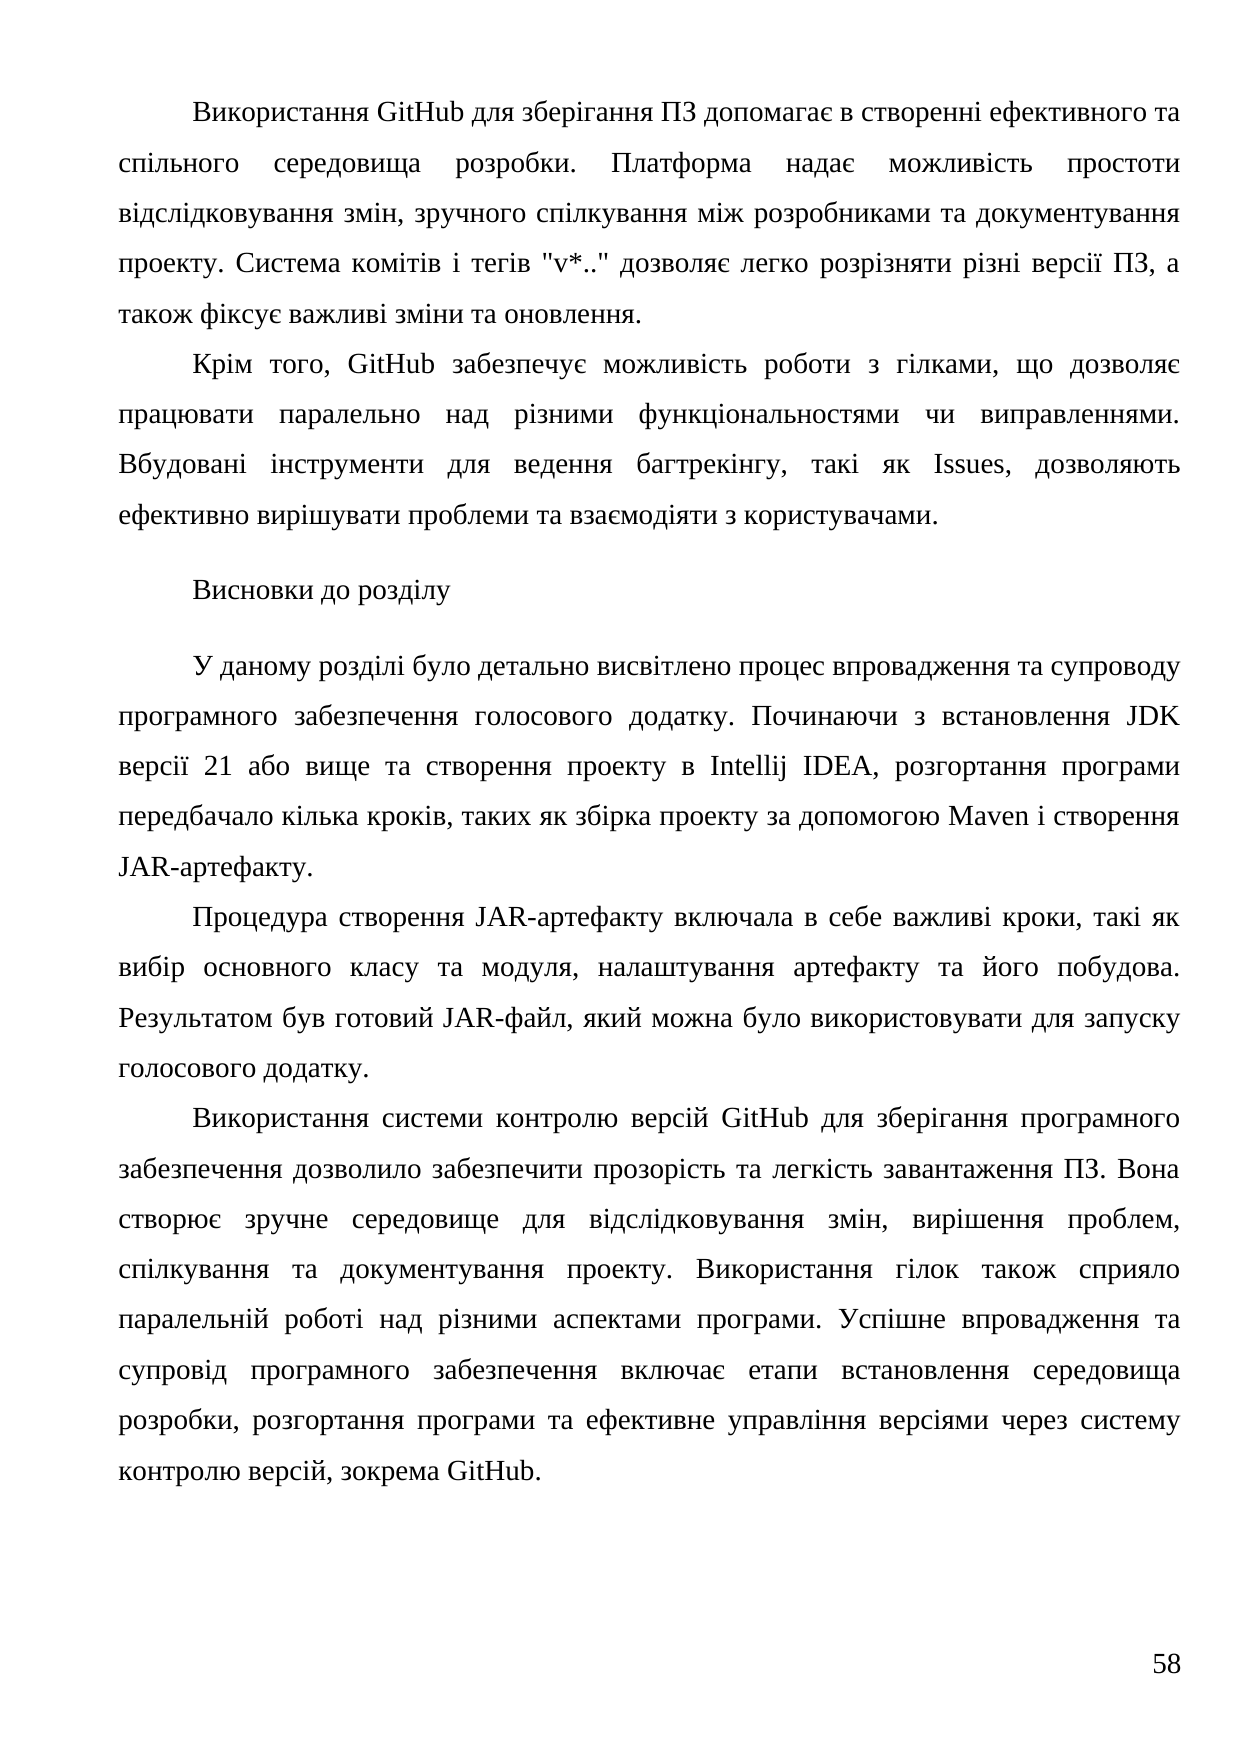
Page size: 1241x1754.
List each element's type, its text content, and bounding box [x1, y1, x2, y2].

text Процедура створення JAR-артефакту включала в себе важливі кроки, такі як вибір основного класу та модуля, налаштування артефакту та його побудова. Результатом був готовий JAR-файл, який можна було використовувати для запуску голосового додатку. [118, 899, 1181, 1084]
text Використання системи контролю версій GitHub для зберігання програмного забезпечення дозволило забезпечити прозорість та легкість завантаження ПЗ. Вона створює зручне середовище для відслідковування змін, вирішення проблем, спілкування та документування проекту. Використання гілок також сприяло паралельній роботі над різними аспектами програми. Успішне впровадження та супровід програмного забезпечення включає етапи встановлення середовища розробки, розгортання програми та ефективне управління версіями через систему контролю версій, зокрема GitHub. [118, 1100, 1181, 1486]
text Крім того, GitHub забезпечує можливість роботи з гілками, що дозволяє працювати паралельно над різними функціональностями чи виправленнями. Вбудовані інструменти для ведення багтрекінгу, такі як Issues, дозволяють ефективно вирішувати проблеми та взаємодіяти з користувачами. [118, 346, 1181, 531]
subtitle Висновки до розділу [192, 572, 1181, 606]
text Використання GitHub для зберігання ПЗ допомагає в створенні ефективного та спільного середовища розробки. Платформа надає можливість простоти відслідковування змін, зручного спілкування між розробниками та документування проекту. Система комітів і тегів "v*.." дозволяє легко розрізняти різні версії ПЗ, а також фіксує важливі зміни та оновлення. [118, 94, 1181, 329]
text У даному розділі було детально висвітлено процес впровадження та супроводу програмного забезпечення голосового додатку. Починаючи з встановлення JDK версії 21 або вище та створення проекту в Intellij IDEA, розгортання програми передбачало кілька кроків, таких як збірка проекту за допомогою Maven і створення JAR-артефакту. [118, 648, 1181, 882]
